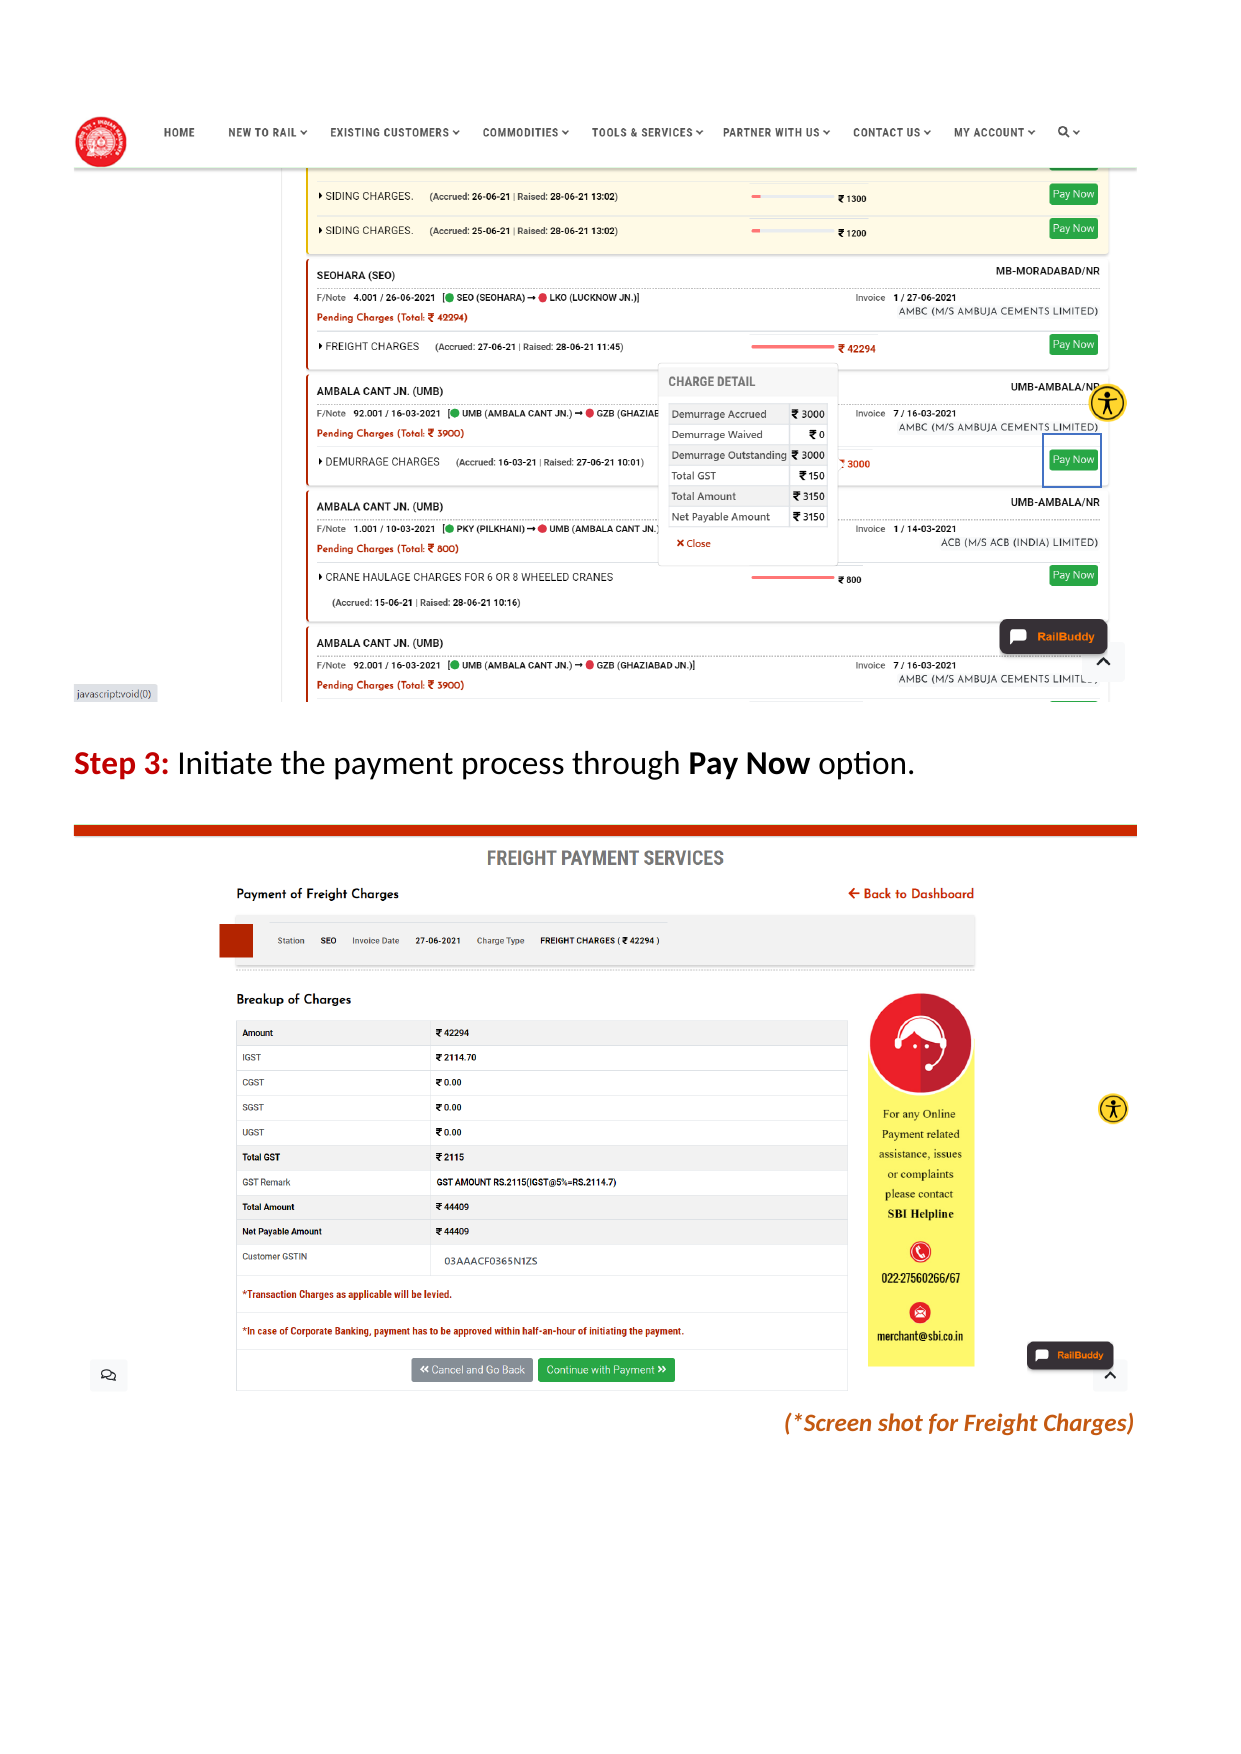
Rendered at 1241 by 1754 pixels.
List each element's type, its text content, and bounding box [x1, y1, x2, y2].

picture [73, 823, 1137, 1408]
text (*Screen shot for Freight Charges) [74, 1408, 1137, 1438]
text Step 3: Initiate the payment process through Pay Now option. [74, 742, 1137, 783]
picture [73, 103, 1137, 702]
